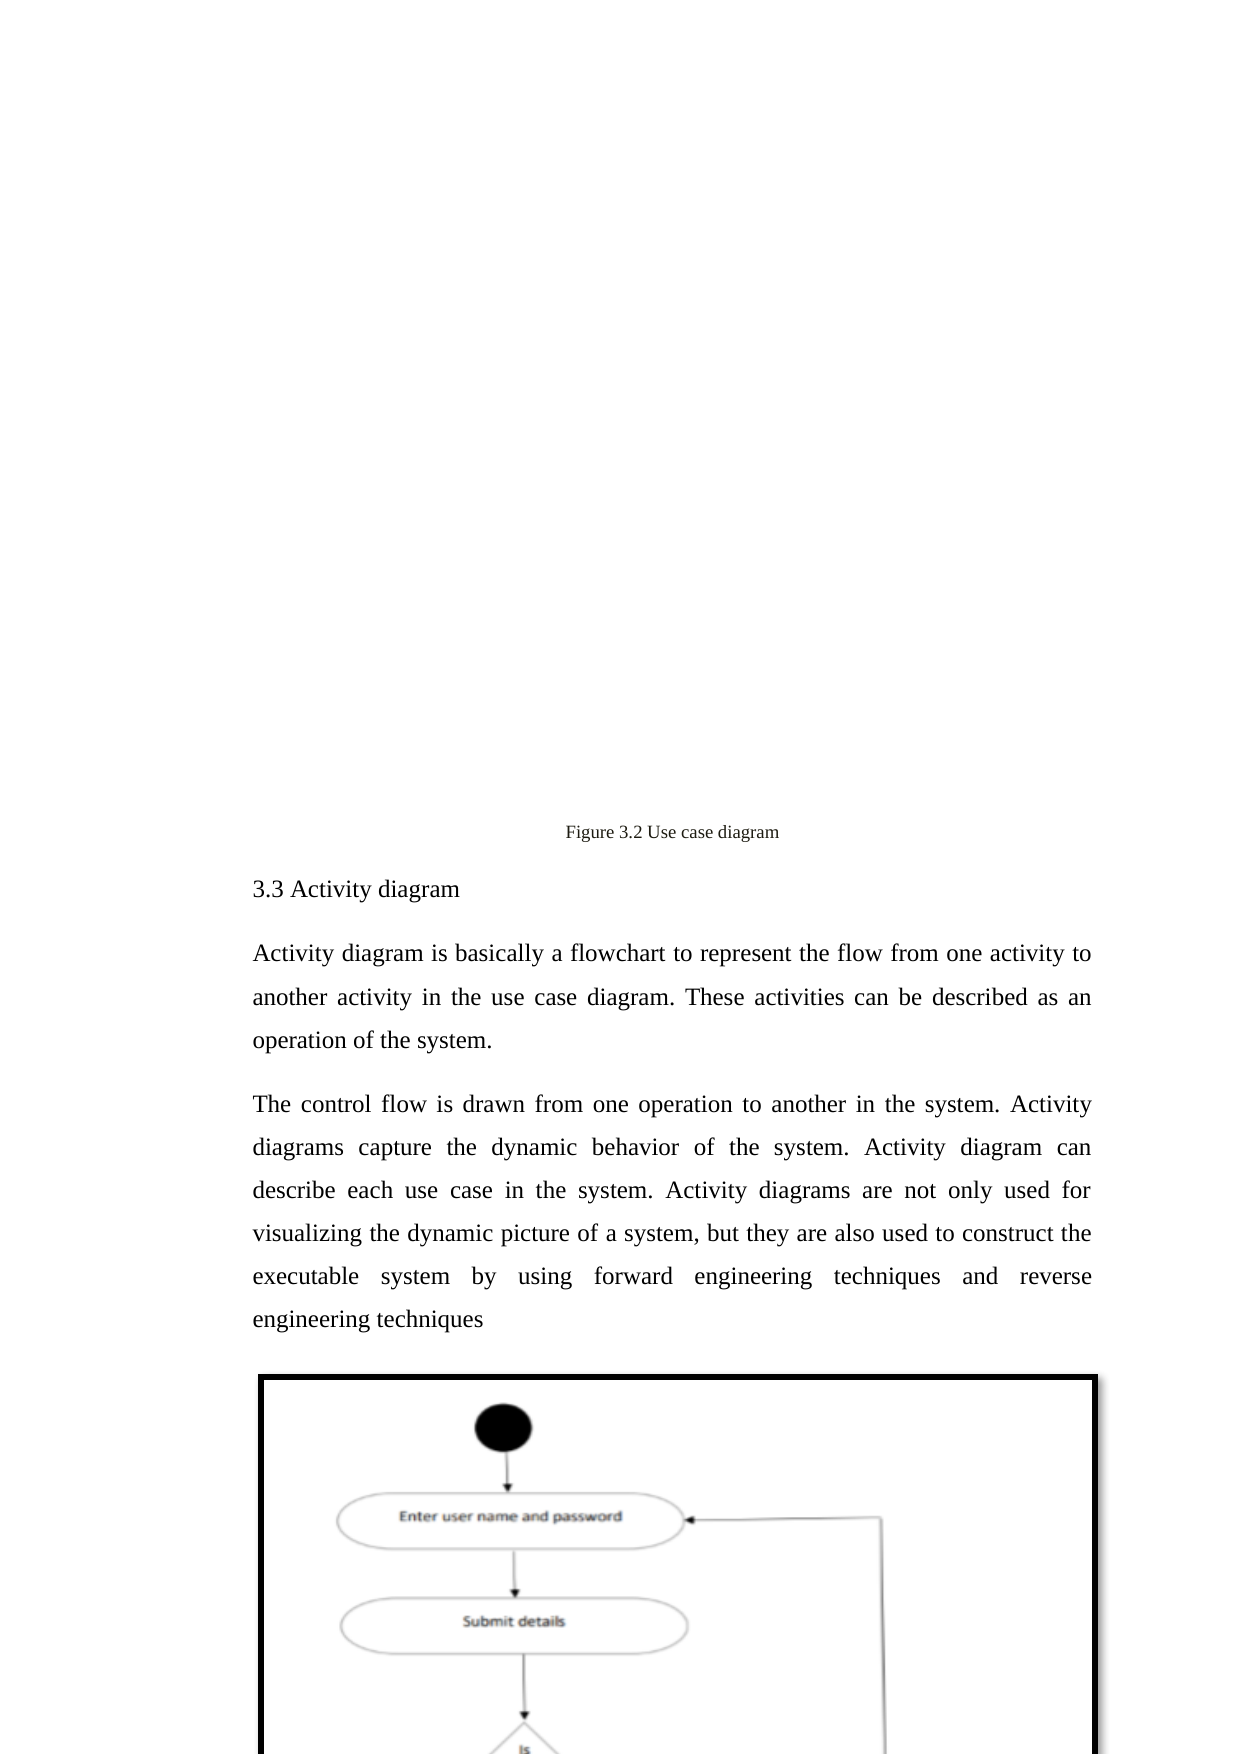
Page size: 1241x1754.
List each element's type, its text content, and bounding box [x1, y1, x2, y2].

text 3.3 Activity diagram [177, 874, 1092, 903]
text Activity diagram is basically a flowchart to represent the flow from one activity to another activity in the use case diagram. These activities can be described as an operation of the system. [252, 938, 1092, 1053]
text The control flow is drawn from one operation to another in the system. Activity diagrams capture the dynamic behavior of the system. Activity diagram can describe each use case in the system. Activity diagrams are not only used for visualizing the dynamic picture of a system, but they are also used to construct the executable system by using forward engineering techniques and reverse engineering techniques [252, 1089, 1092, 1333]
picture [264, 1380, 1092, 1754]
text Figure 3.2 Use case diagram [177, 821, 1092, 843]
